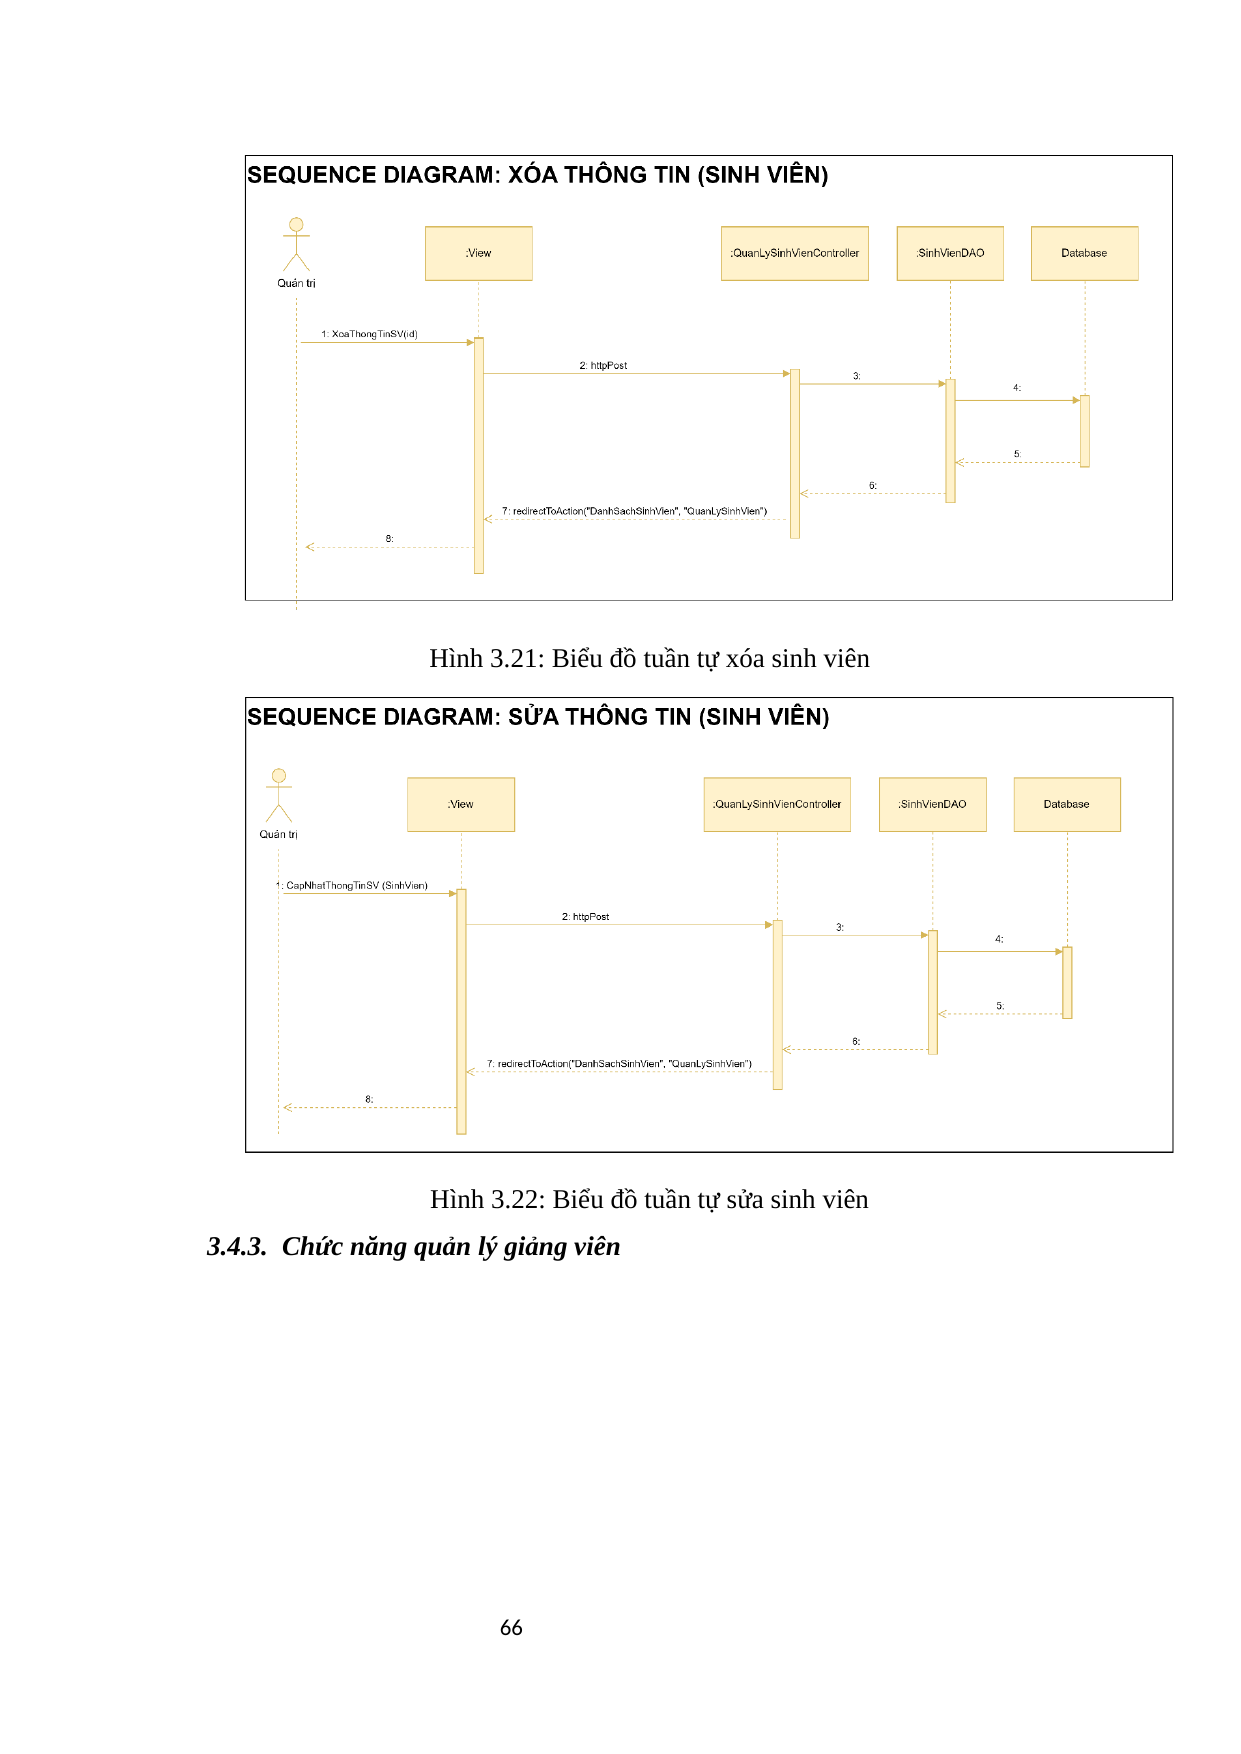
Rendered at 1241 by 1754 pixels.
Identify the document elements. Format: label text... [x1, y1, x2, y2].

list Chức năng quản lý giảng viên [207, 1230, 1122, 1261]
list Hình 3.21: Biểu đồ tuần tự xóa sinh viên [177, 642, 1122, 673]
list Hình 3.22: Biểu đồ tuần tự sửa sinh viên [177, 1183, 1122, 1214]
picture [236, 146, 1182, 620]
picture [236, 688, 1182, 1162]
